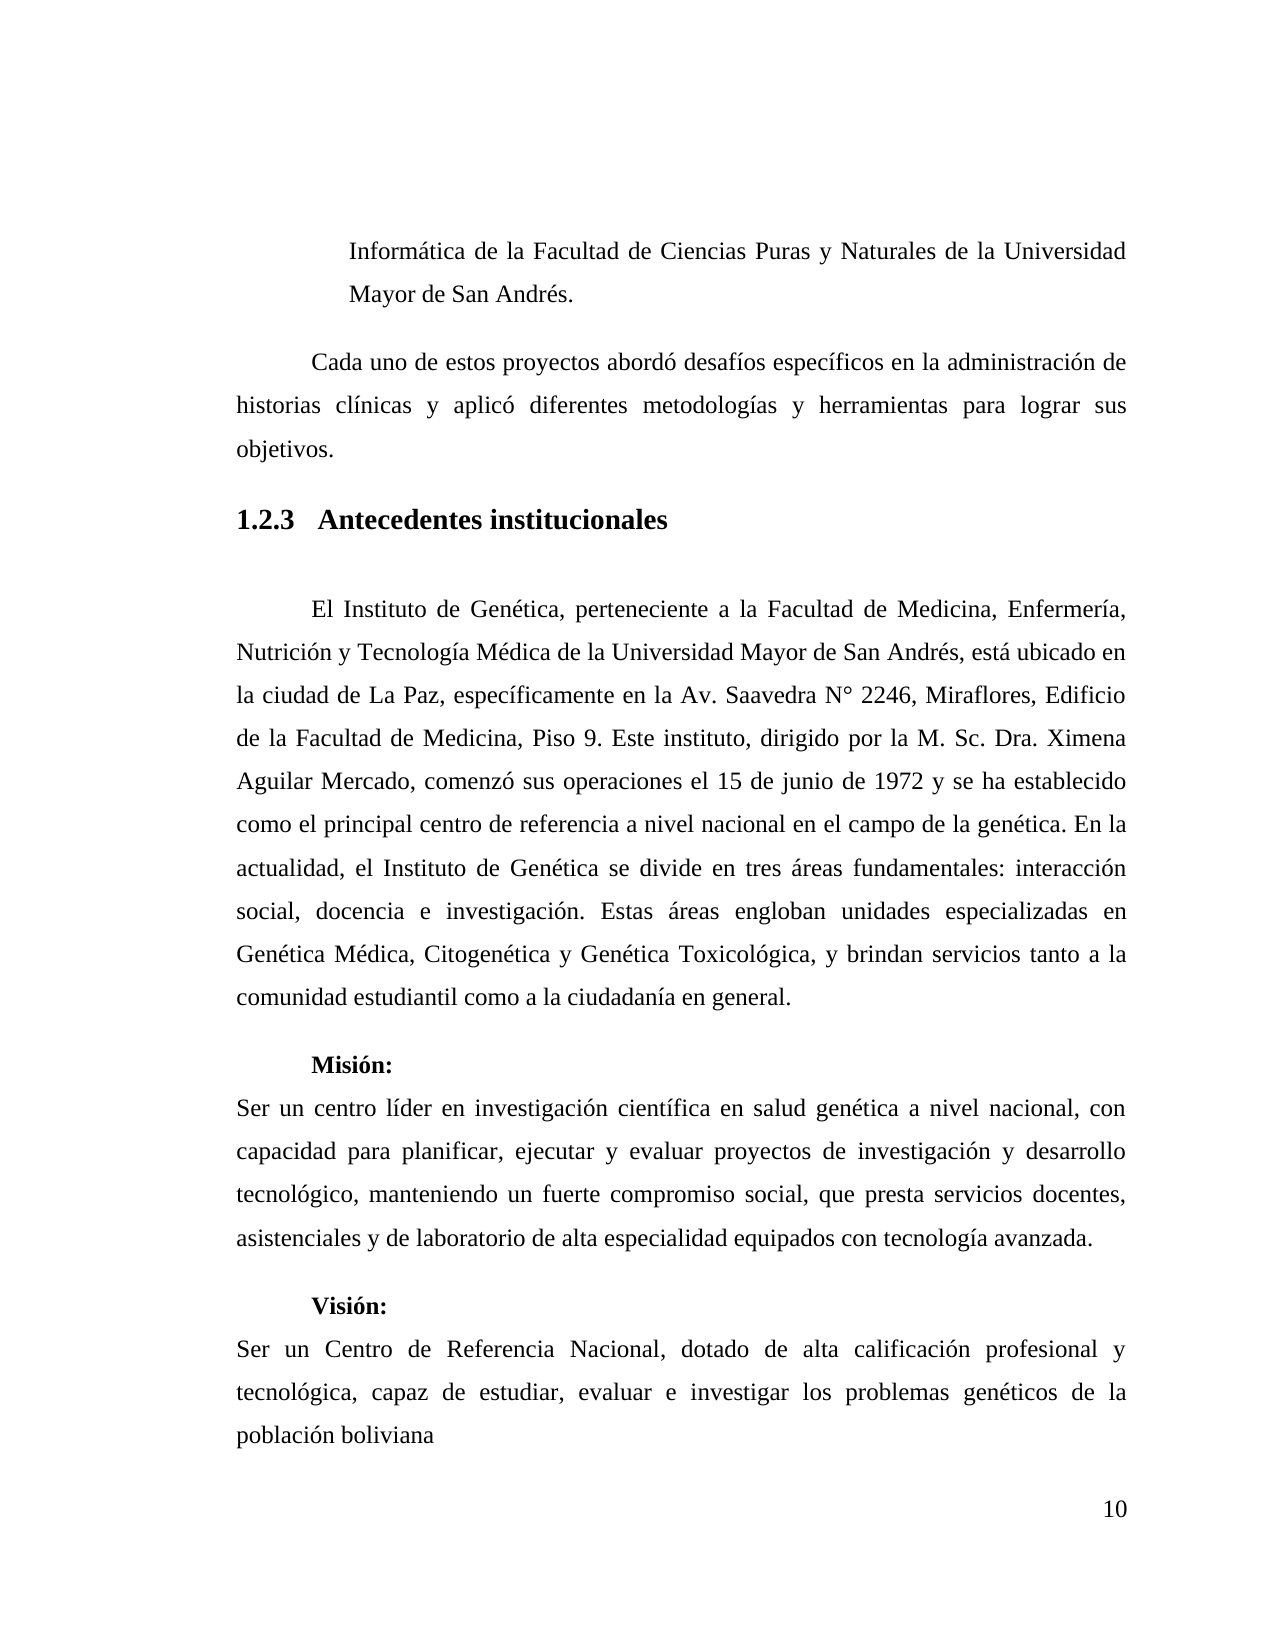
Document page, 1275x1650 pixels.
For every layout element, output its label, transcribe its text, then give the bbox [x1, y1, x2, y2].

text Misión: Ser un centro líder en investigación científica en salud genética a nivel nacional, con capacidad para planificar, ejecutar y evaluar proyectos de investigación y desarrollo tecnológico, manteniendo un fuerte compromiso social, que presta servicios docentes, asistenciales y de laboratorio de alta especialidad equipados con tecnología avanzada. [236, 1050, 1127, 1251]
text Cada uno de estos proyectos abordó desafíos específicos en la administración de historias clínicas y aplicó diferentes metodologías y herramientas para lograr sus objetivos. [236, 347, 1127, 462]
text Visión: Ser un Centro de Referencia Nacional, dotado de alta calificación profesional y tecnológica, capaz de estudiar, evaluar e investigar los problemas genéticos de la población boliviana [236, 1291, 1127, 1449]
subtitle Antecedentes institucionales [236, 502, 1127, 535]
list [311, 236, 1127, 308]
text El Instituto de Genética, perteneciente a la Facultad de Medicina, Enfermería, Nutrición y Tecnología Médica de la Universidad Mayor de San Andrés, está ubicado en la ciudad de La Paz, específicamente en la Av. Saavedra N° 2246, Miraflores, Edificio de la Facultad de Medicina, Piso 9. Este instituto, dirigido por la M. Sc. Dra. Ximena Aguilar Mercado, comenzó sus operaciones el 15 de junio de 1972 y se ha establecido como el principal centro de referencia a nivel nacional en el campo de la genética. En la actualidad, el Instituto de Genética se divide en tres áreas fundamentales: interacción social, docencia e investigación. Estas áreas engloban unidades especializadas en Genética Médica, Citogenética y Genética Toxicológica, y brindan servicios tanto a la comunidad estudiantil como a la ciudadanía en general. [236, 594, 1127, 1011]
